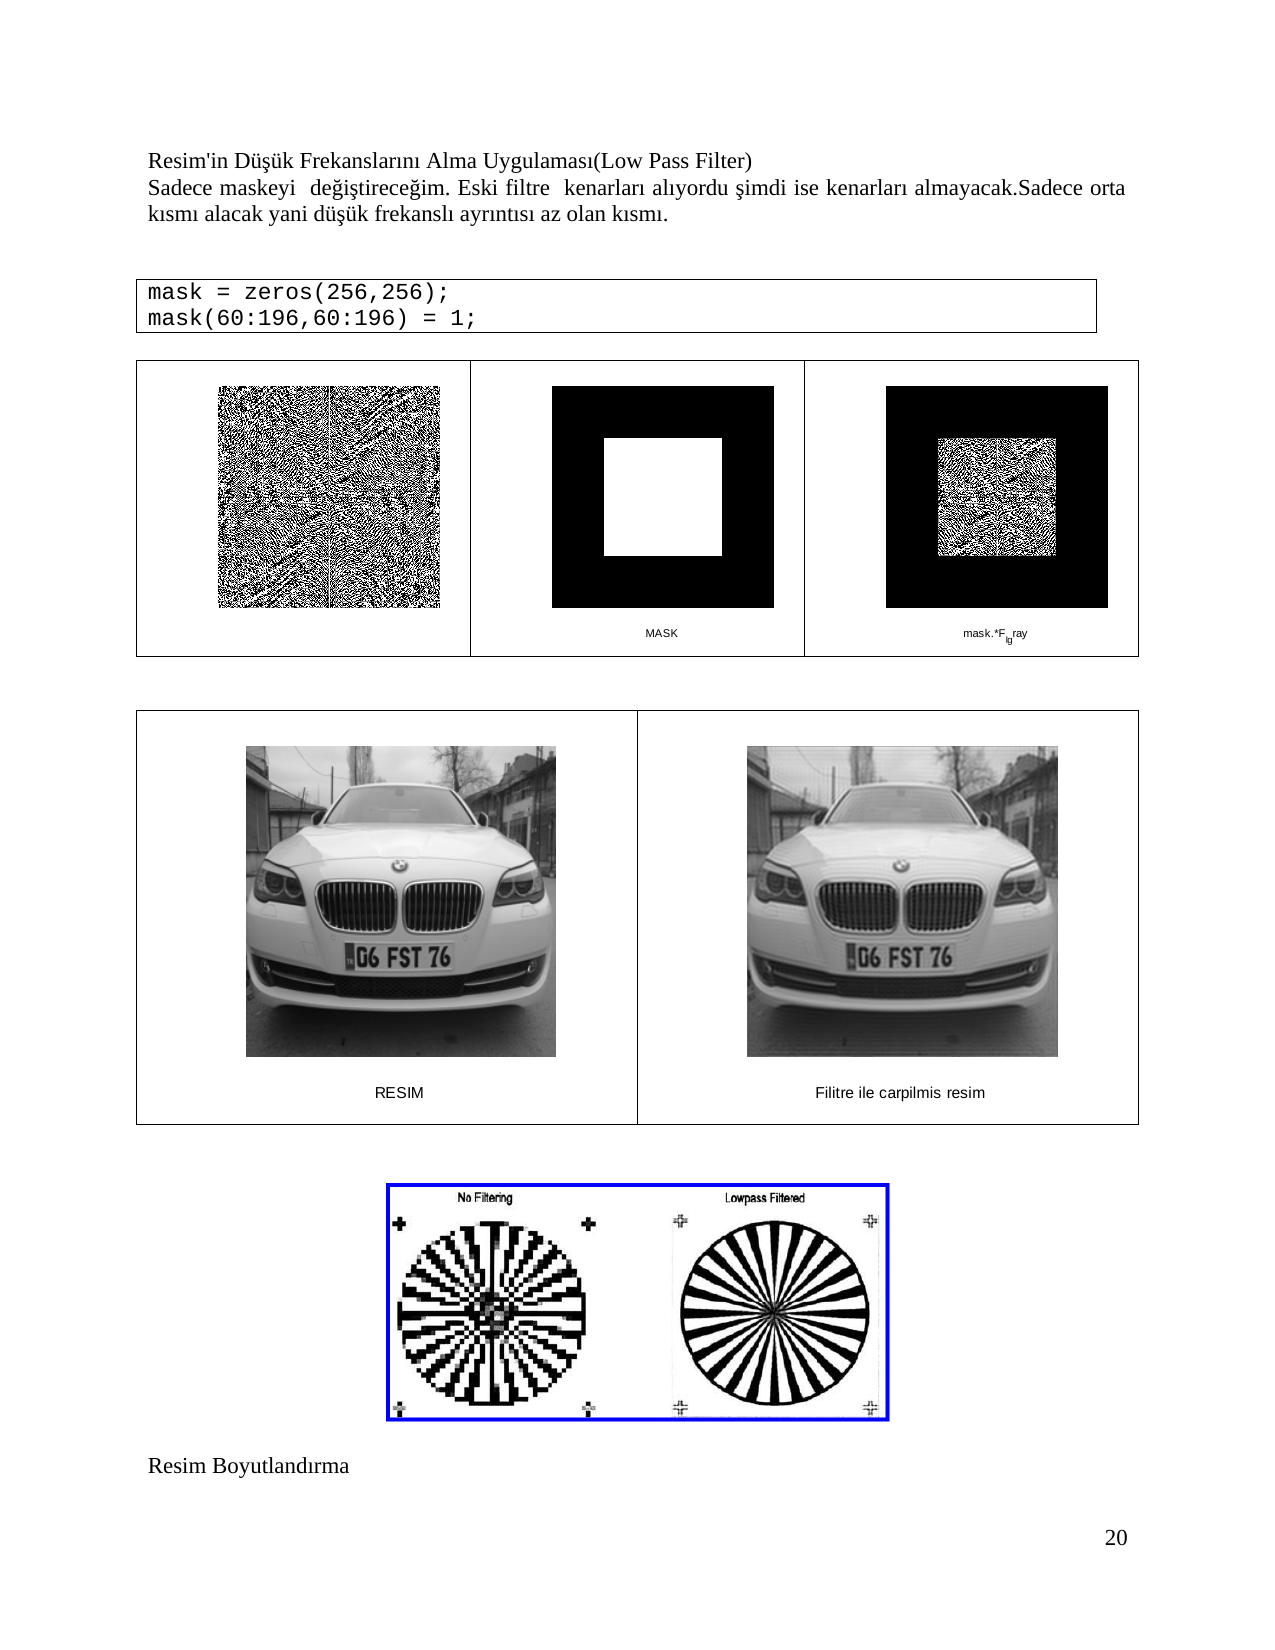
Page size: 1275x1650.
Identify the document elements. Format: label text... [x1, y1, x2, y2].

text Resim Boyutlandırma [148, 1452, 1127, 1479]
text Resim'in Düşük Frekanslarını Alma Uygulaması(Low Pass Filter) [148, 148, 1127, 174]
table_header [471, 361, 804, 656]
picture [381, 1178, 894, 1426]
text Sadece maskeyi değiştireceğim. Eski filtre kenarları alıyordu şimdi ise kenarları almayacak.Sadece orta kısmı alacak yani düşük frekanslı ayrıntısı az olan kısmı. [148, 174, 1127, 227]
table_header [137, 361, 470, 656]
table_header [805, 361, 1138, 656]
table_header [137, 711, 637, 1124]
table_header mask = zeros(256,256); mask(60:196,60:196) = 1; [137, 280, 1096, 332]
table_header [638, 711, 1138, 1124]
